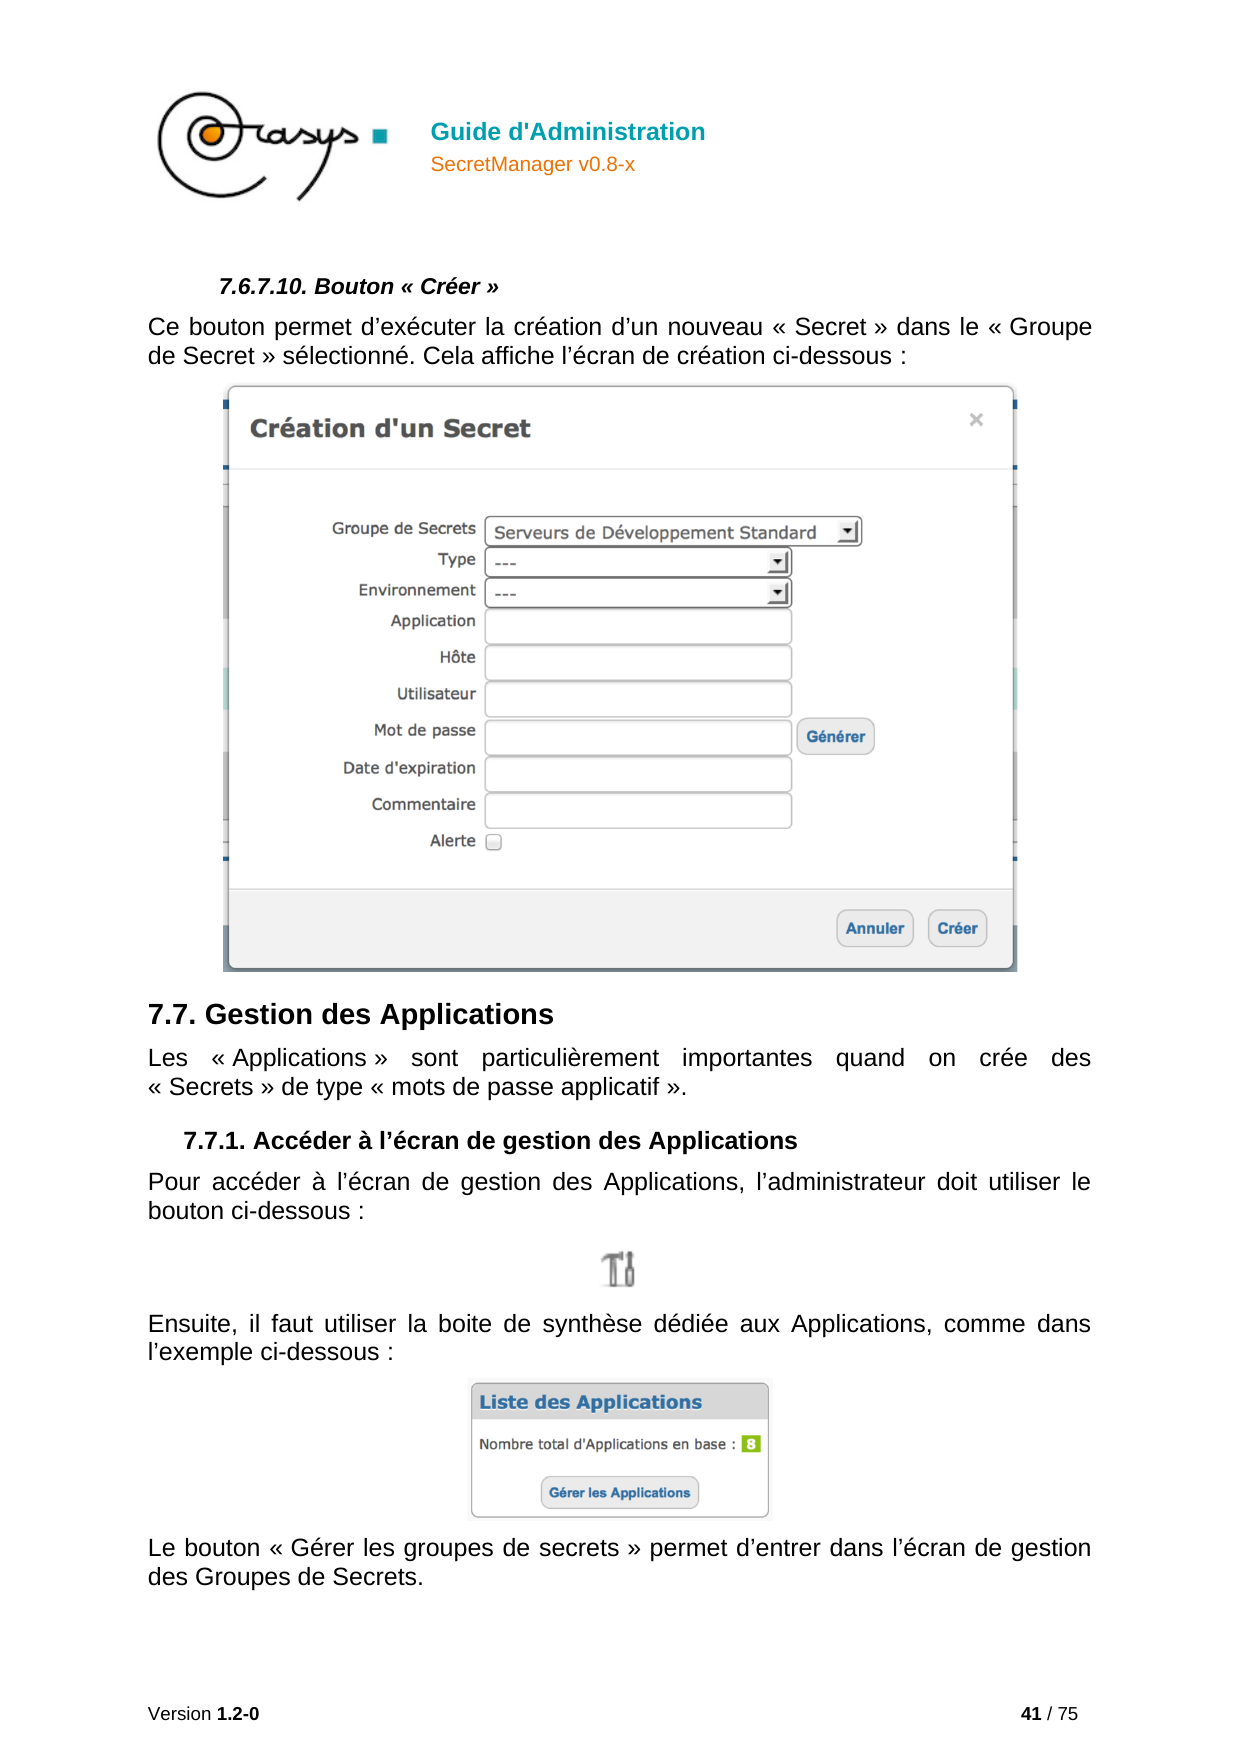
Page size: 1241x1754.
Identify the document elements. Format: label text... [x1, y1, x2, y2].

picture [223, 382, 1018, 972]
picture [467, 1378, 773, 1521]
text Ce bouton permet d’exécuter la création d’un nouveau « Secret » dans le « Groupe de Secret » sélectionné. Cela affiche l’écran de création ci-dessous : [148, 312, 1092, 369]
subtitle Gestion des Applications [148, 997, 1092, 1031]
picture [147, 80, 408, 220]
text Pour accéder à l’écran de gestion des Applications, l’administrateur doit utiliser le bouton ci-dessous : [148, 1167, 1092, 1224]
subtitle Bouton « Créer » [218, 273, 1092, 299]
text Le bouton « Gérer les groupes de secrets » permet d’entrer dans l’écran de gestion des Groupes de Secrets. [148, 1533, 1092, 1591]
subtitle Accéder à l’écran de gestion des Applications [183, 1126, 1092, 1154]
text Ensuite, il faut utiliser la boite de synthèse dédiée aux Applications, comme dans l’exemple ci-dessous : [148, 1309, 1092, 1366]
text Les « Applications » sont particulièrement importantes quand on crée des « Secrets » de type « mots de passe applicatif ». [148, 1043, 1092, 1101]
picture [589, 1236, 651, 1297]
